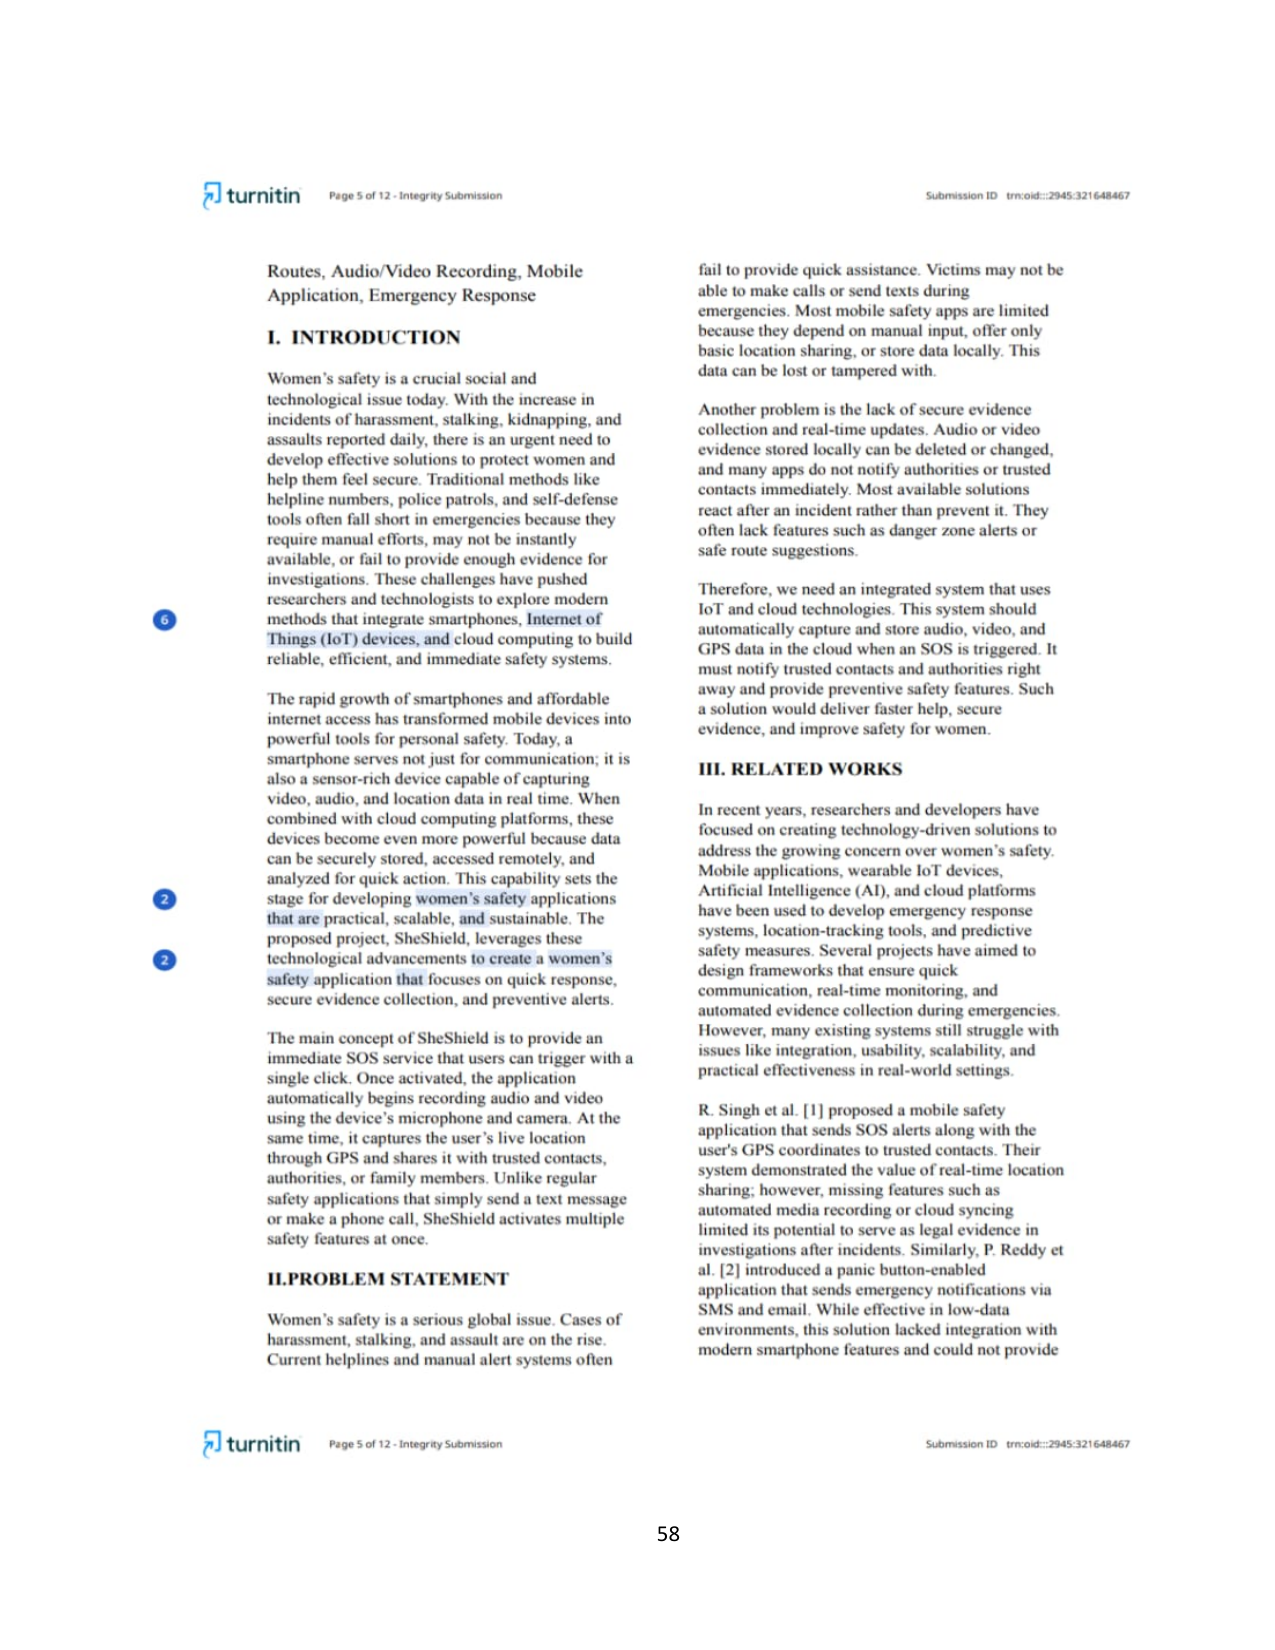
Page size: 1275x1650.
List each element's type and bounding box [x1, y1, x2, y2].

picture [151, 150, 1185, 1500]
